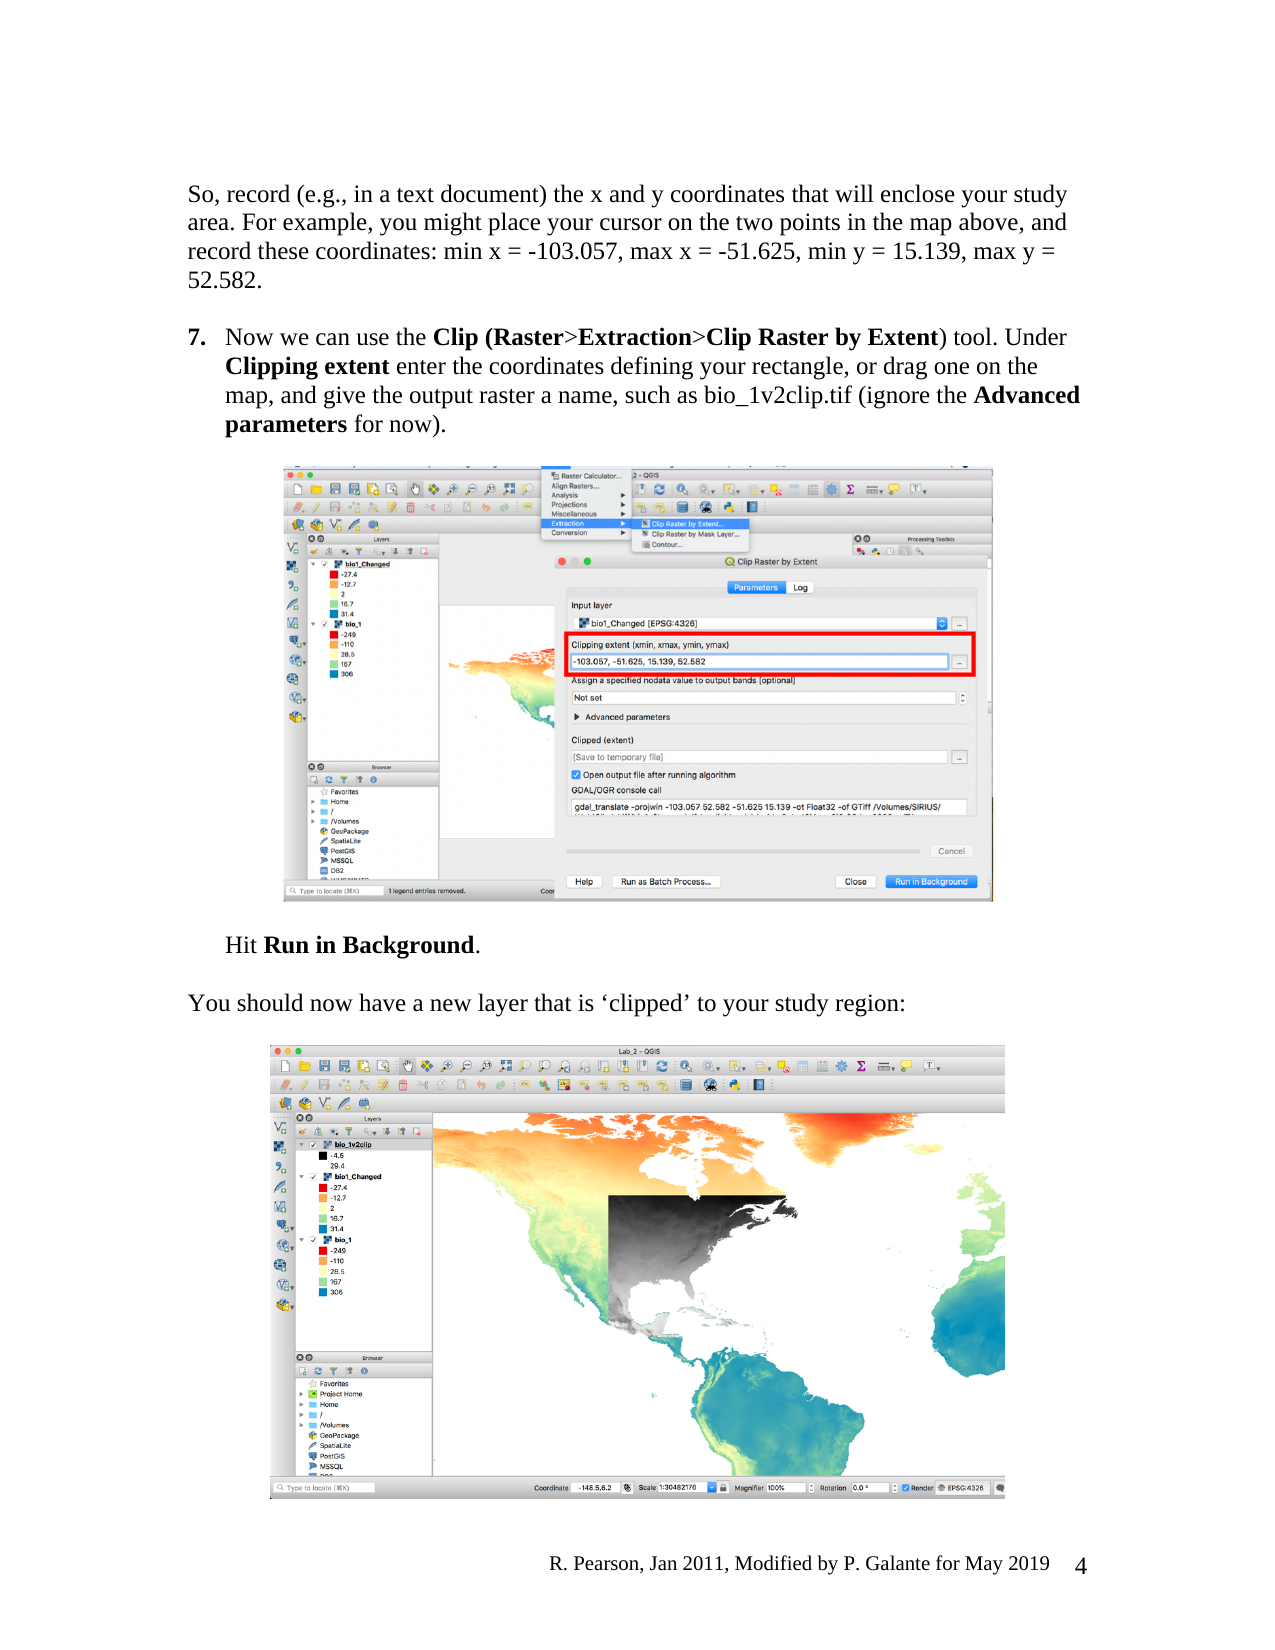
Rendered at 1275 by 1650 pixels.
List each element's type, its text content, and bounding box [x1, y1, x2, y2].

list Now we can use the Clip (Raster>Extraction>Clip Raster by Extent) tool. Under Clipping extent enter the coordinates defining your rectangle, or drag one on the map, and give the output raster a name, such as bio_1v2clip.tif (ignore the Advanced parameters for now). [187, 322, 1087, 437]
text Hit Run in Background. [225, 930, 1087, 959]
text You should now have a new layer that is ‘clipped’ to your study region: [187, 988, 1087, 1017]
text So, record (e.g., in a text document) the x and y coordinates that will enclose your study area. For example, you might place your cursor on the two points in the map above, and record these coordinates: min x = -103.057, max x = -51.625, min y = 15.139, max y = 52.582. [187, 179, 1087, 294]
picture [270, 1045, 1005, 1499]
picture [281, 466, 994, 902]
